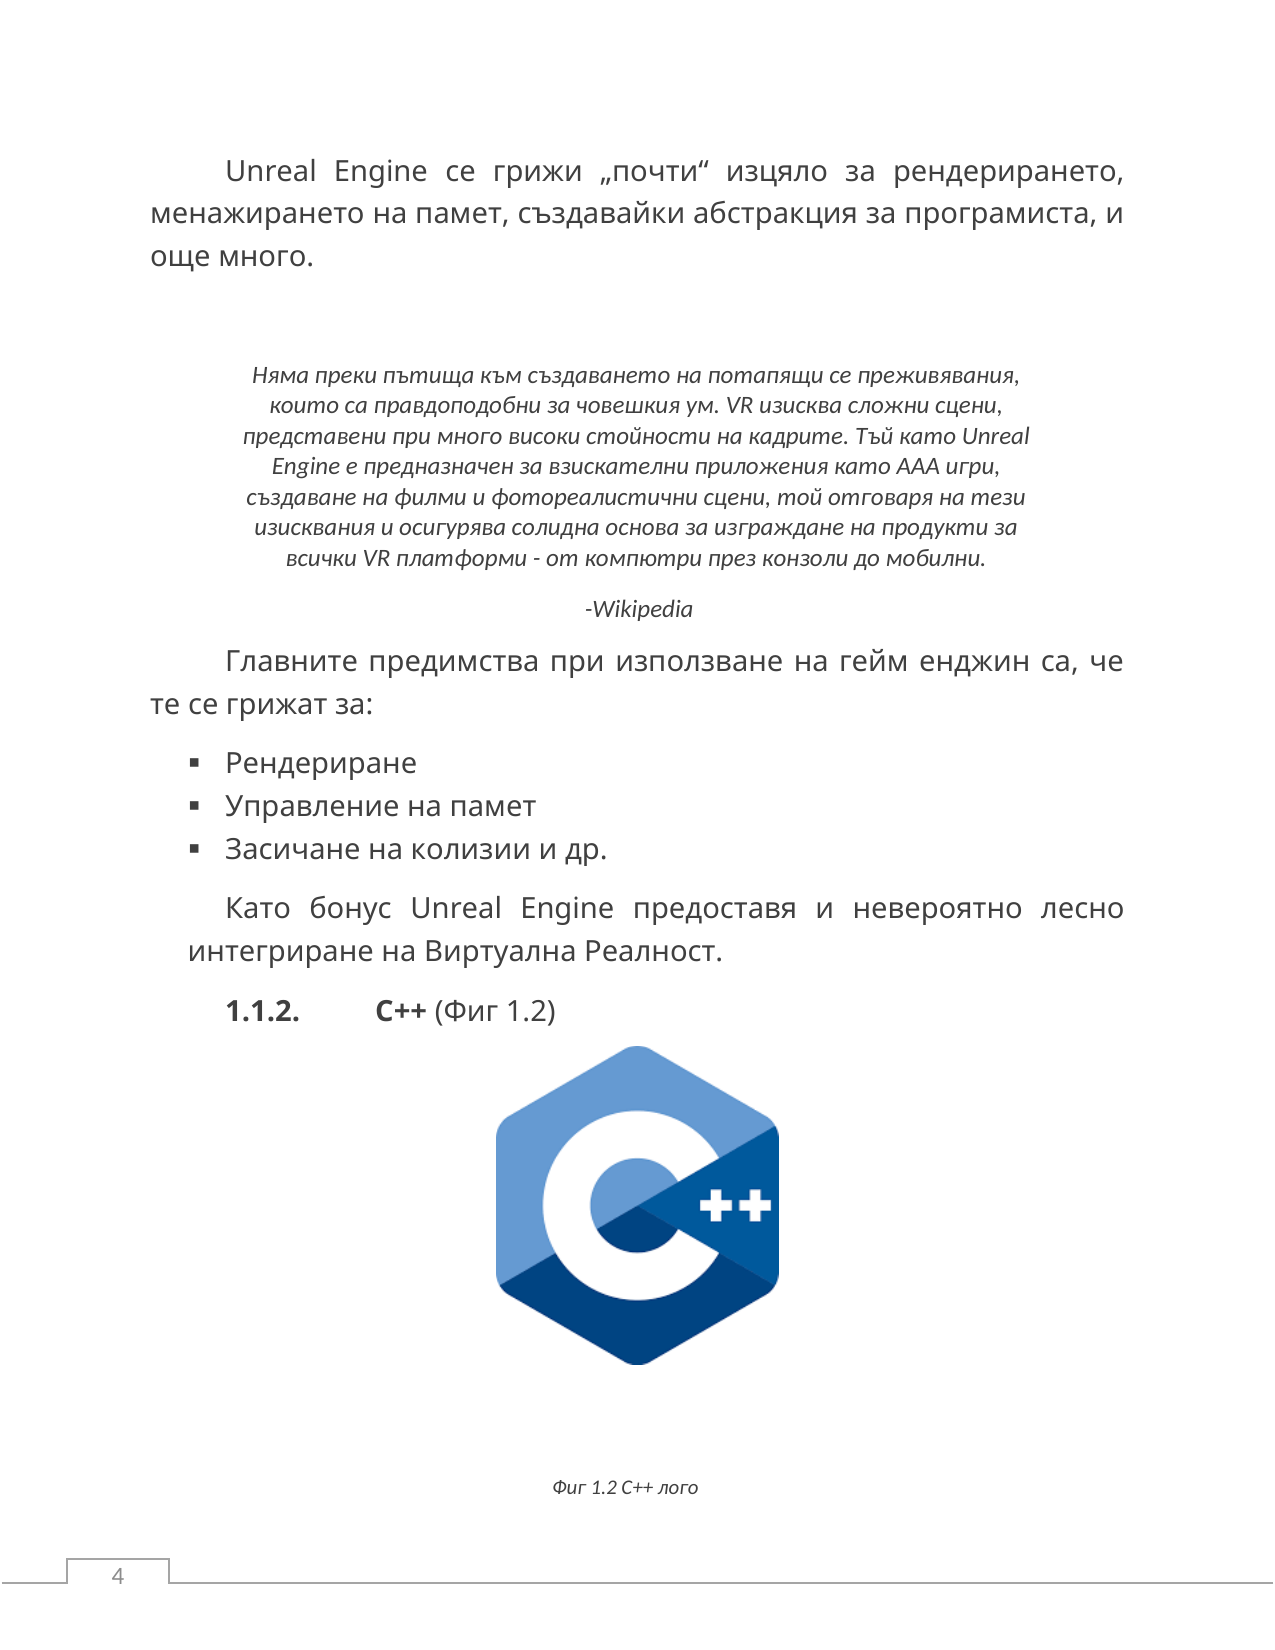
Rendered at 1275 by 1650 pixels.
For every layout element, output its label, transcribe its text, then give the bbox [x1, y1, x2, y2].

picture [496, 1046, 779, 1365]
list Засичане на колизии и др. [187, 828, 1125, 868]
text Главните предимства при използване на гейм енджин са, че те се грижат за: [150, 640, 1125, 723]
text Unreal Engine се грижи „почти“ изцяло за рендерирането, менажирането на памет, създавайки абстракция за програмиста, и още много. [150, 150, 1125, 275]
list C++ (Фиг 1.2) [225, 990, 1125, 1030]
list Управление на памет [187, 786, 1125, 825]
text Няма преки пътища към създаването на потапящи се преживявания, които са правдоподобни за човешкия ум. VR изисква сложни сцени, представени при много високи стойности на кадрите. Тъй като Unreal Engine е предназначен за взискателни приложения като AAA игри, създаване на филми и фотореалистични сцени, той отговаря на тези изисквания и осигурява солидна основа за изграждане на продукти за всички VR платформи - от компютри през конзоли до мобилни. [240, 359, 1035, 572]
text -Wikipedia [240, 593, 1035, 624]
list Рендериране [187, 743, 1125, 782]
text Като бонус Unreal Engine предоставя и невероятно лесно интегриране на Виртуална Реалност. [187, 888, 1125, 970]
